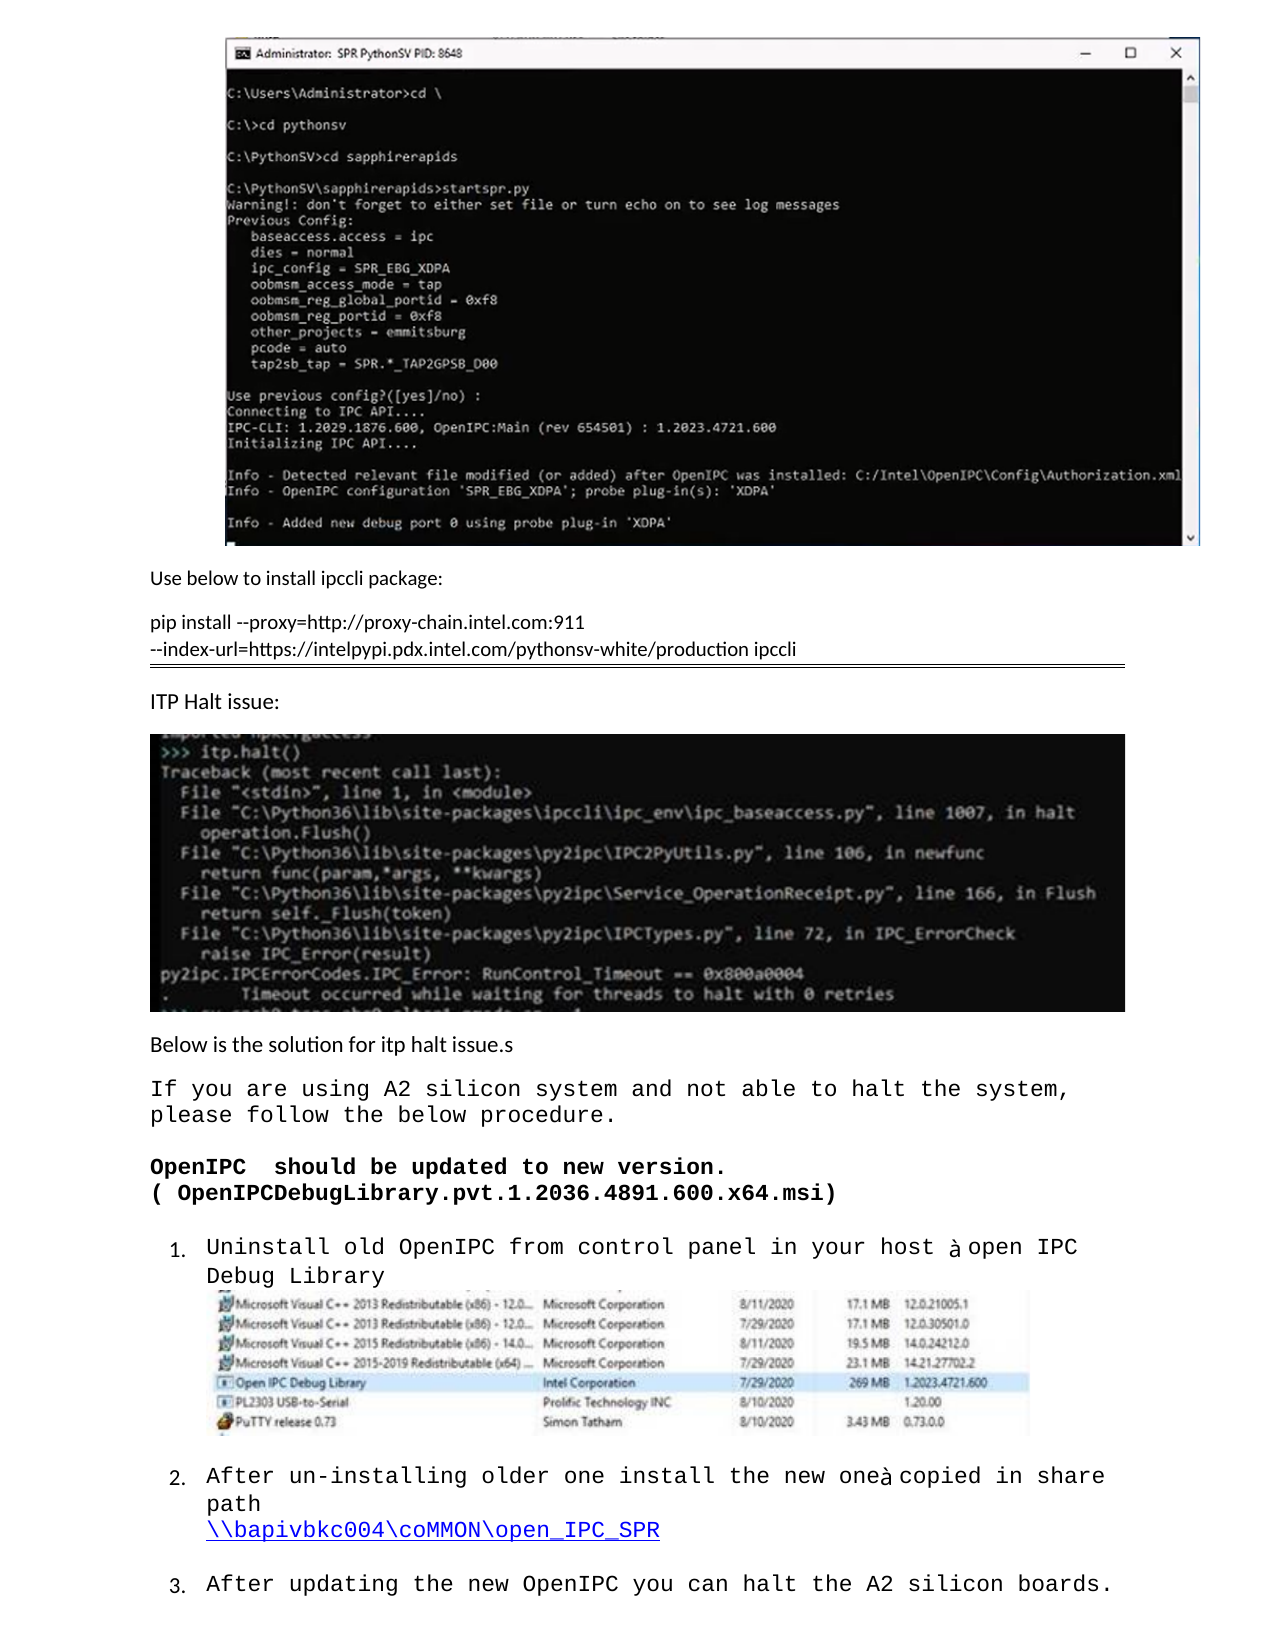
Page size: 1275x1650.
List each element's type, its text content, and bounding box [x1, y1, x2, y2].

text \\bapivbkc004\coMMON\open_IPC_SPR [206, 1518, 1125, 1544]
picture [150, 734, 1125, 1012]
text ITP Halt issue: [150, 687, 1125, 715]
text Use below to install ipccli package: [150, 565, 1125, 590]
text Below is the solution for itp halt issue.s [150, 1031, 1125, 1058]
list After un-installing older one install the new oneà copied in share path [169, 1461, 1125, 1518]
text If you are using A2 silicon system and not able to halt the system, please follow the below procedure. [150, 1077, 1125, 1129]
list Uninstall old OpenIPC from control panel in your host à open IPC Debug Library [169, 1233, 1125, 1290]
list After updating the new OpenIPC you can halt the A2 silicon boards. [169, 1570, 1125, 1599]
text OpenIPC should be updated to new version.( OpenIPCDebugLibrary.pvt.1.2036.4891.600.x64.msi) [150, 1155, 1125, 1207]
text pip install --proxy=http://proxy-chain.intel.com:911 --index-url=https://intelpypi.pdx.intel.com/pythonsv-white/production ipccli [150, 609, 1125, 664]
picture [225, 37, 1200, 546]
picture [206, 1290, 1030, 1436]
